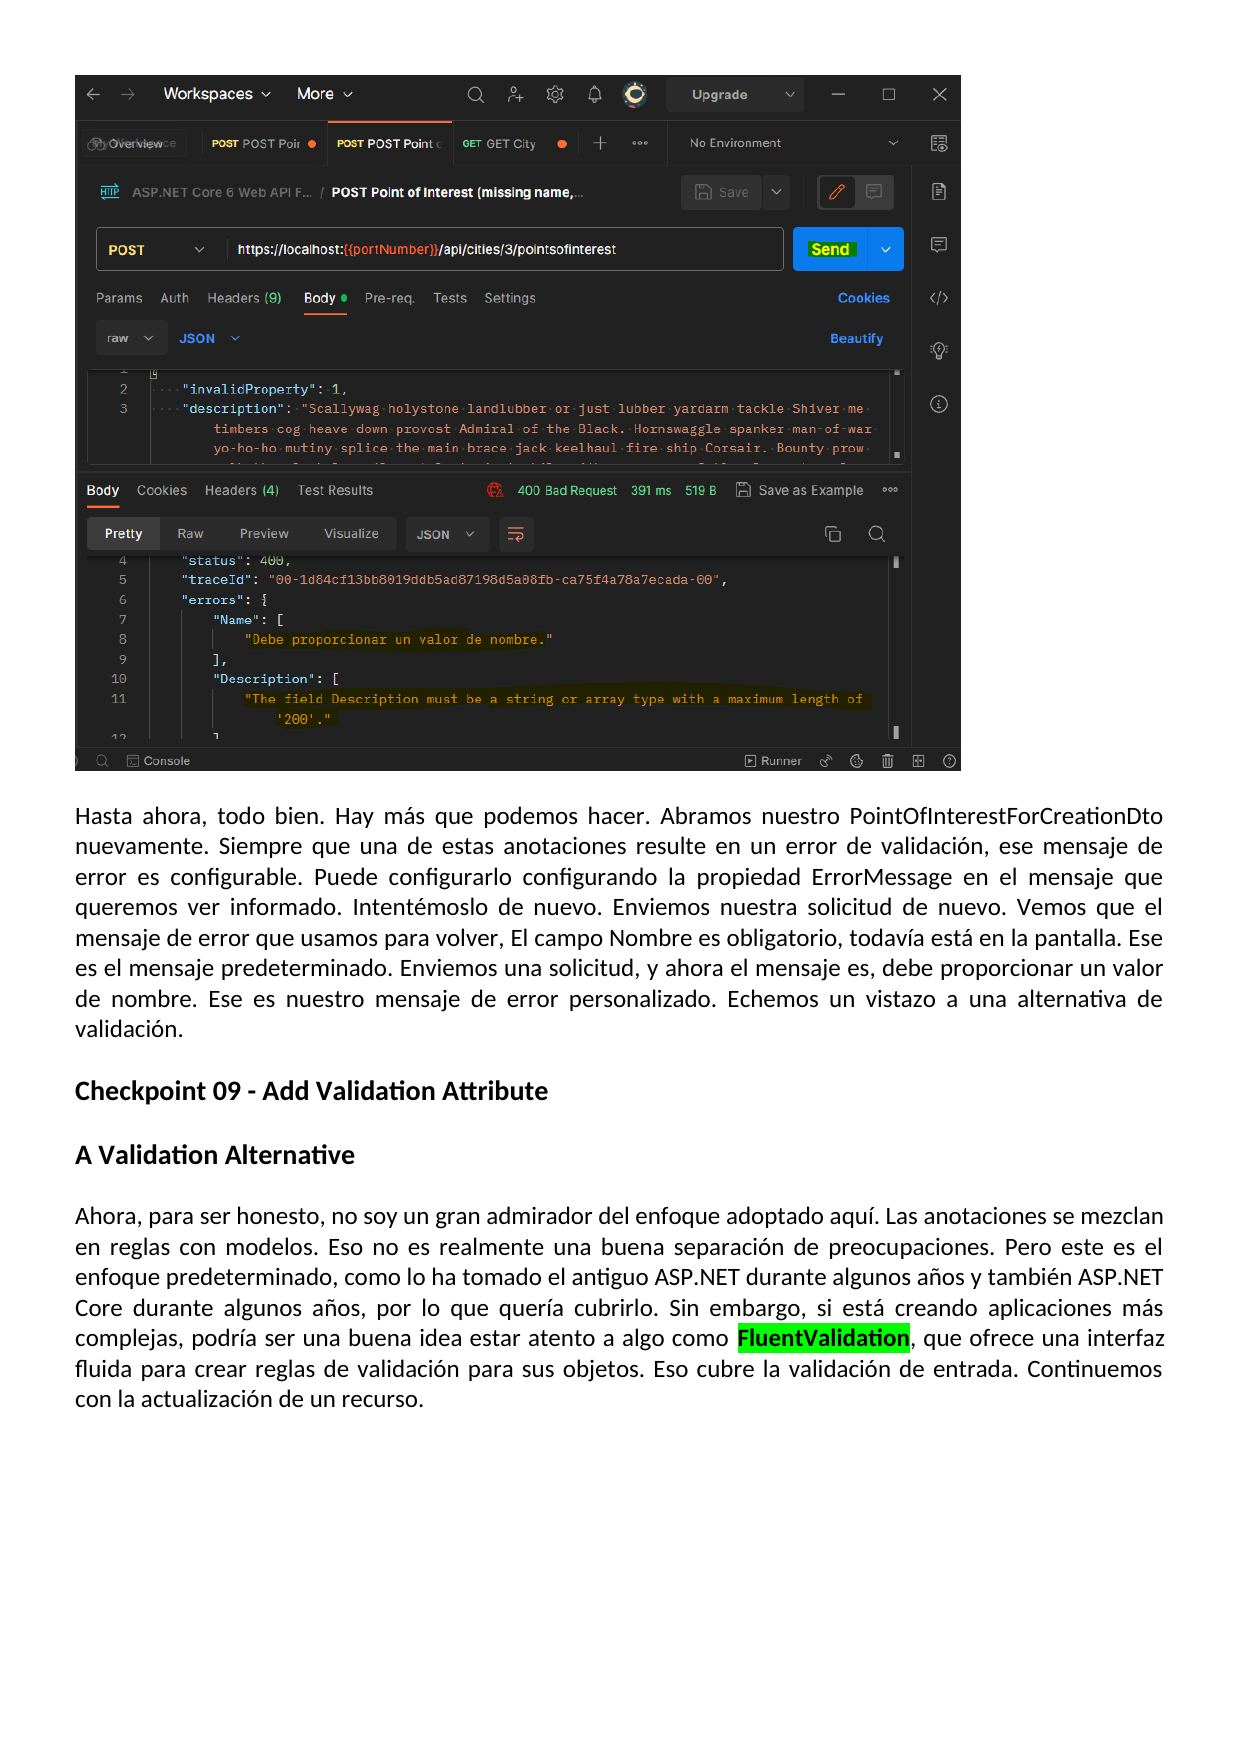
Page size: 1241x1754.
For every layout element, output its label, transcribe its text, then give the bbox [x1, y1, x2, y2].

text A Validation Alternative [75, 1137, 1165, 1171]
picture [75, 75, 961, 771]
text Hasta ahora, todo bien. Hay más que podemos hacer. Abramos nuestro PointOfInterestForCreationDto nuevamente. Siempre que una de estas anotaciones resulte en un error de validación, ese mensaje de error es configurable. Puede configurarlo configurando la propiedad ErrorMessage en el mensaje que queremos ver informado. Intentémoslo de nuevo. Enviemos nuestra solicitud de nuevo. Vemos que el mensaje de error que usamos para volver, El campo Nombre es obligatorio, todavía está en la pantalla. Ese es el mensaje predeterminado. Enviemos una solicitud, y ahora el mensaje es, debe proporcionar un valor de nombre. Ese es nuestro mensaje de error personalizado. Echemos un vistazo a una alternativa de validación. [75, 800, 1165, 1044]
text Checkpoint 09 - Add Validation Attribute [75, 1073, 1165, 1108]
text Ahora, para ser honesto, no soy un gran admirador del enfoque adoptado aquí. Las anotaciones se mezclan en reglas con modelos. Eso no es realmente una buena separación de preocupaciones. Pero este es el enfoque predeterminado, como lo ha tomado el antiguo ASP.NET durante algunos años y también ASP.NET Core durante algunos años, por lo que quería cubrirlo. Sin embargo, si está creando aplicaciones más complejas, podría ser una buena idea estar atento a algo como FluentValidation, que ofrece una interfaz fluida para crear reglas de validación para sus objetos. Eso cubre la validación de entrada. Continuemos con la actualización de un recurso. [75, 1200, 1165, 1414]
